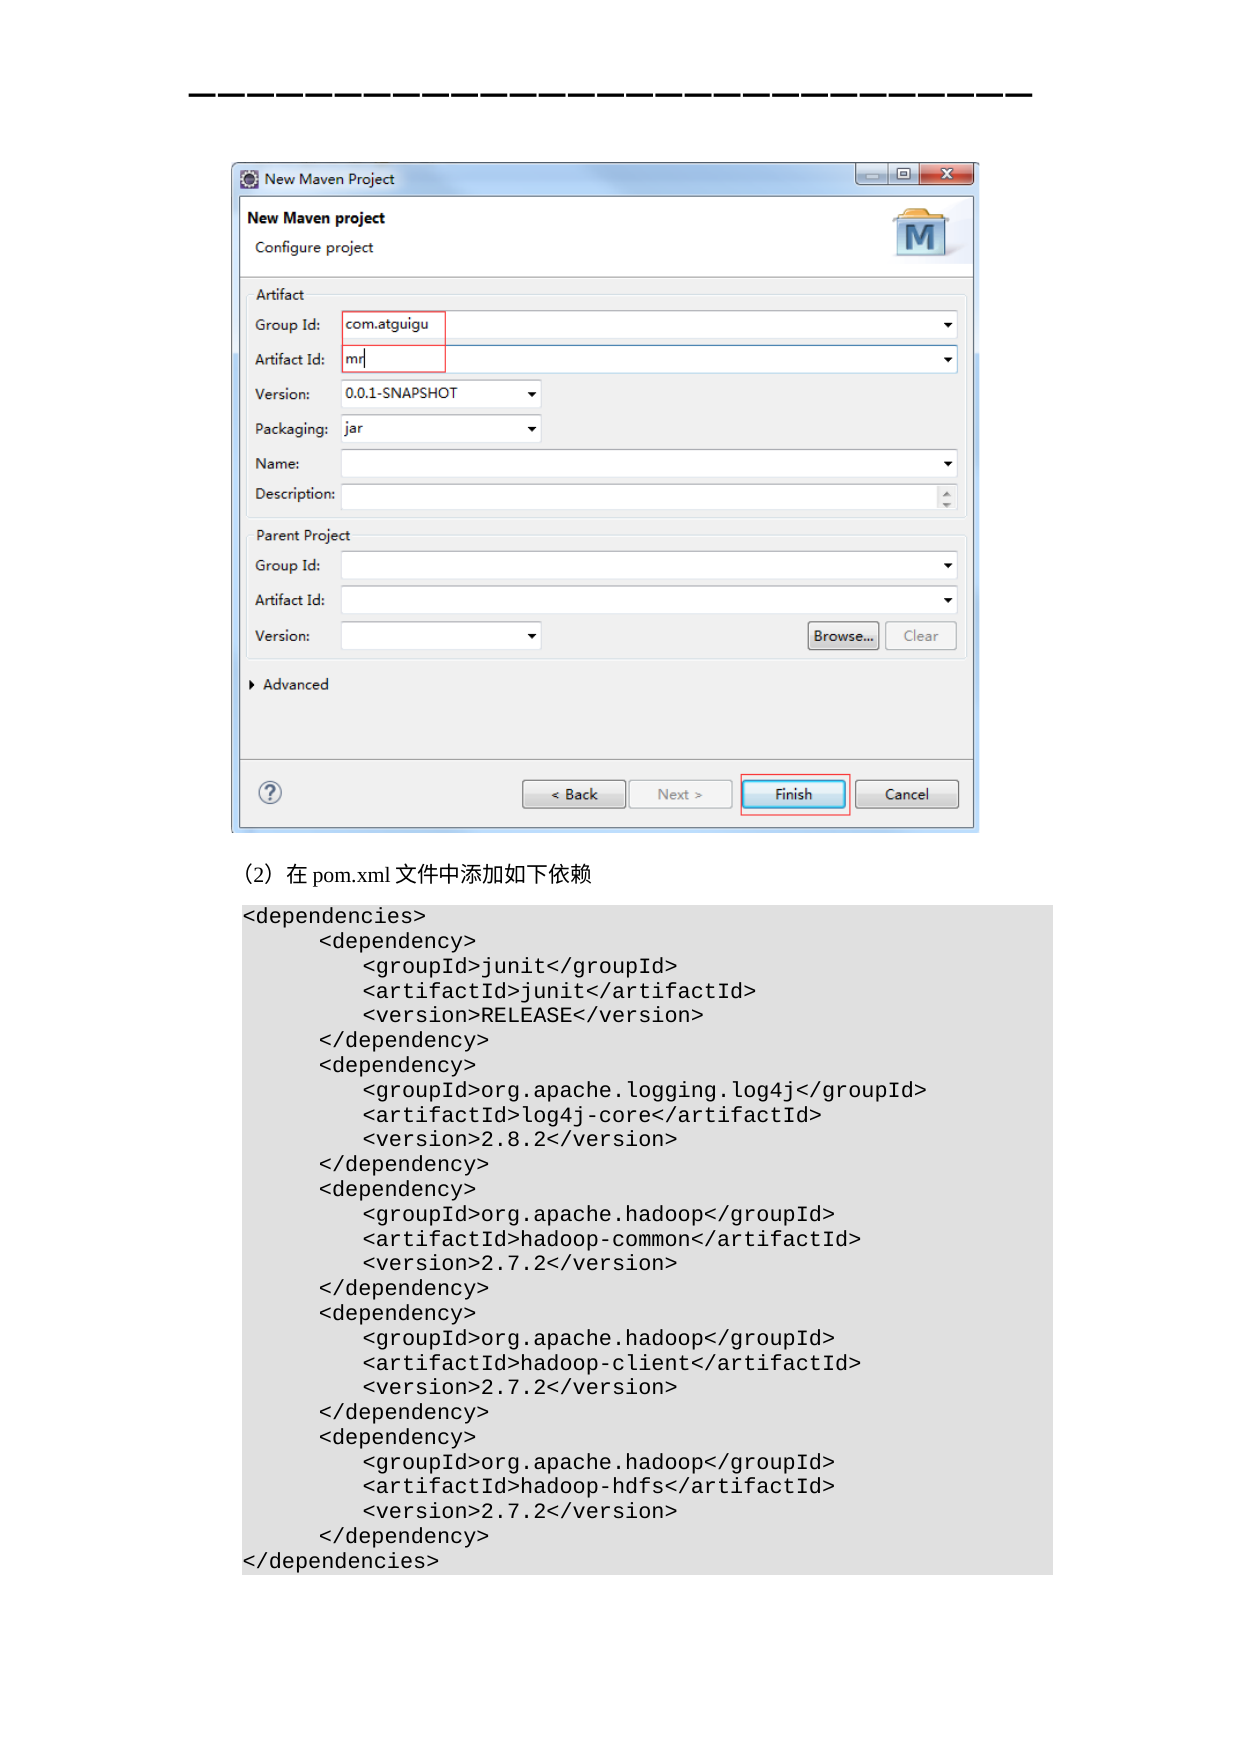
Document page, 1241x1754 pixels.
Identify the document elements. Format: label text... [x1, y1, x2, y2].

text <groupId>org.apache.hadoop</groupId> [242, 1203, 1053, 1228]
text </dependencies> [242, 1550, 1053, 1575]
text <groupId>org.apache.hadoop</groupId> [242, 1327, 1053, 1352]
text <dependencies> [242, 905, 1053, 930]
text </dependency> [242, 1153, 1053, 1178]
text </dependency> [242, 1029, 1053, 1054]
text <dependency> [242, 1178, 1053, 1203]
text </dependency> [242, 1401, 1053, 1426]
text </dependency> [242, 1525, 1053, 1550]
text <artifactId>junit</artifactId> [242, 980, 1053, 1004]
text <groupId>junit</groupId> [242, 955, 1053, 980]
text </dependency> [242, 1277, 1053, 1302]
text <artifactId>log4j-core</artifactId> [242, 1104, 1053, 1128]
picture [231, 162, 980, 833]
text <version>2.7.2</version> [242, 1500, 1053, 1525]
text <artifactId>hadoop-hdfs</artifactId> [242, 1476, 1053, 1500]
text <groupId>org.apache.logging.log4j</groupId> [242, 1079, 1053, 1104]
text <artifactId>hadoop-common</artifactId> [242, 1228, 1053, 1252]
text （2）在pom.xml文件中添加如下依赖 [187, 857, 1053, 889]
text <artifactId>hadoop-client</artifactId> [242, 1352, 1053, 1376]
text <dependency> [242, 1054, 1053, 1079]
text <dependency> [242, 1426, 1053, 1451]
text <dependency> [242, 1302, 1053, 1327]
text <groupId>org.apache.hadoop</groupId> [242, 1451, 1053, 1476]
text <version>2.8.2</version> [242, 1128, 1053, 1153]
text <version>2.7.2</version> [242, 1252, 1053, 1277]
text <dependency> [242, 930, 1053, 955]
text <version>RELEASE</version> [242, 1004, 1053, 1029]
text <version>2.7.2</version> [242, 1376, 1053, 1401]
